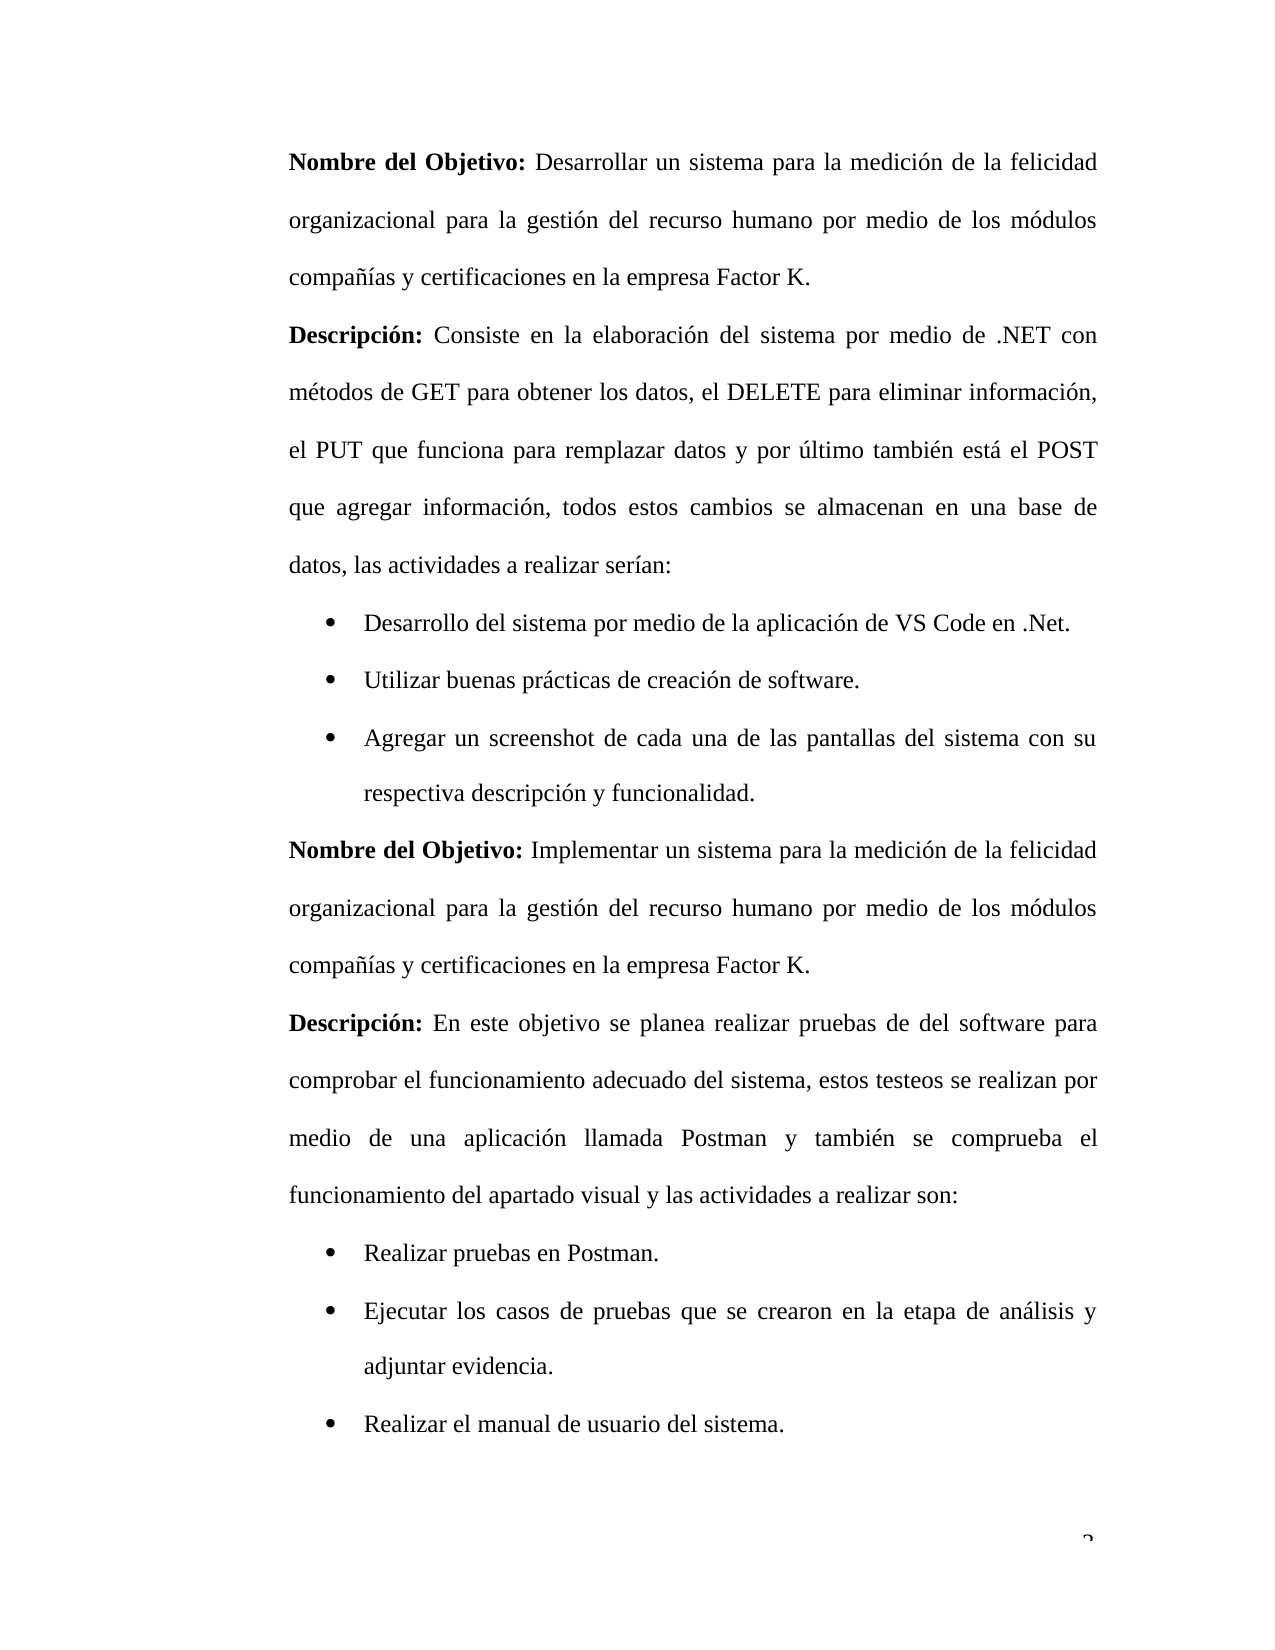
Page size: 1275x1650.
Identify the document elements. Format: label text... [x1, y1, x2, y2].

list Utilizar buenas prácticas de creación de software. [326, 665, 1217, 694]
list Realizar el manual de usuario del sistema. [326, 1409, 1217, 1438]
text Nombre del Objetivo: Implementar un sistema para la medición de la felicidad organizacional para la gestión del recurso humano por medio de los módulos compañías y certificaciones en la empresa Factor K. [288, 836, 1098, 979]
text Nombre del Objetivo: Desarrollar un sistema para la medición de la felicidad organizacional para la gestión del recurso humano por medio de los módulos compañías y certificaciones en la empresa Factor K. [288, 147, 1098, 291]
list Realizar pruebas en Postman. [326, 1238, 1217, 1267]
list Desarrollo del sistema por medio de la aplicación de VS Code en .Net. [326, 608, 1217, 636]
text Descripción: Consiste en la elaboración del sistema por medio de .NET con métodos de GET para obtener los datos, el DELETE para eliminar información, el PUT que funciona para remplazar datos y por último también está el POST que agregar información, todos estos cambios se almacenan en una base de datos, las actividades a realizar serían: [288, 320, 1098, 579]
text Descripción: En este objetivo se planea realizar pruebas de del software para comprobar el funcionamiento adecuado del sistema, estos testeos se realizan por medio de una aplicación llamada Postman y también se comprueba el funcionamiento del apartado visual y las actividades a realizar son: [288, 1008, 1098, 1209]
list Agregar un screenshot de cada una de las pantallas del sistema con su respectiva descripción y funcionalidad. [326, 723, 1098, 807]
list Ejecutar los casos de pruebas que se crearon en la etapa de análisis y adjuntar evidencia. [326, 1296, 1097, 1380]
